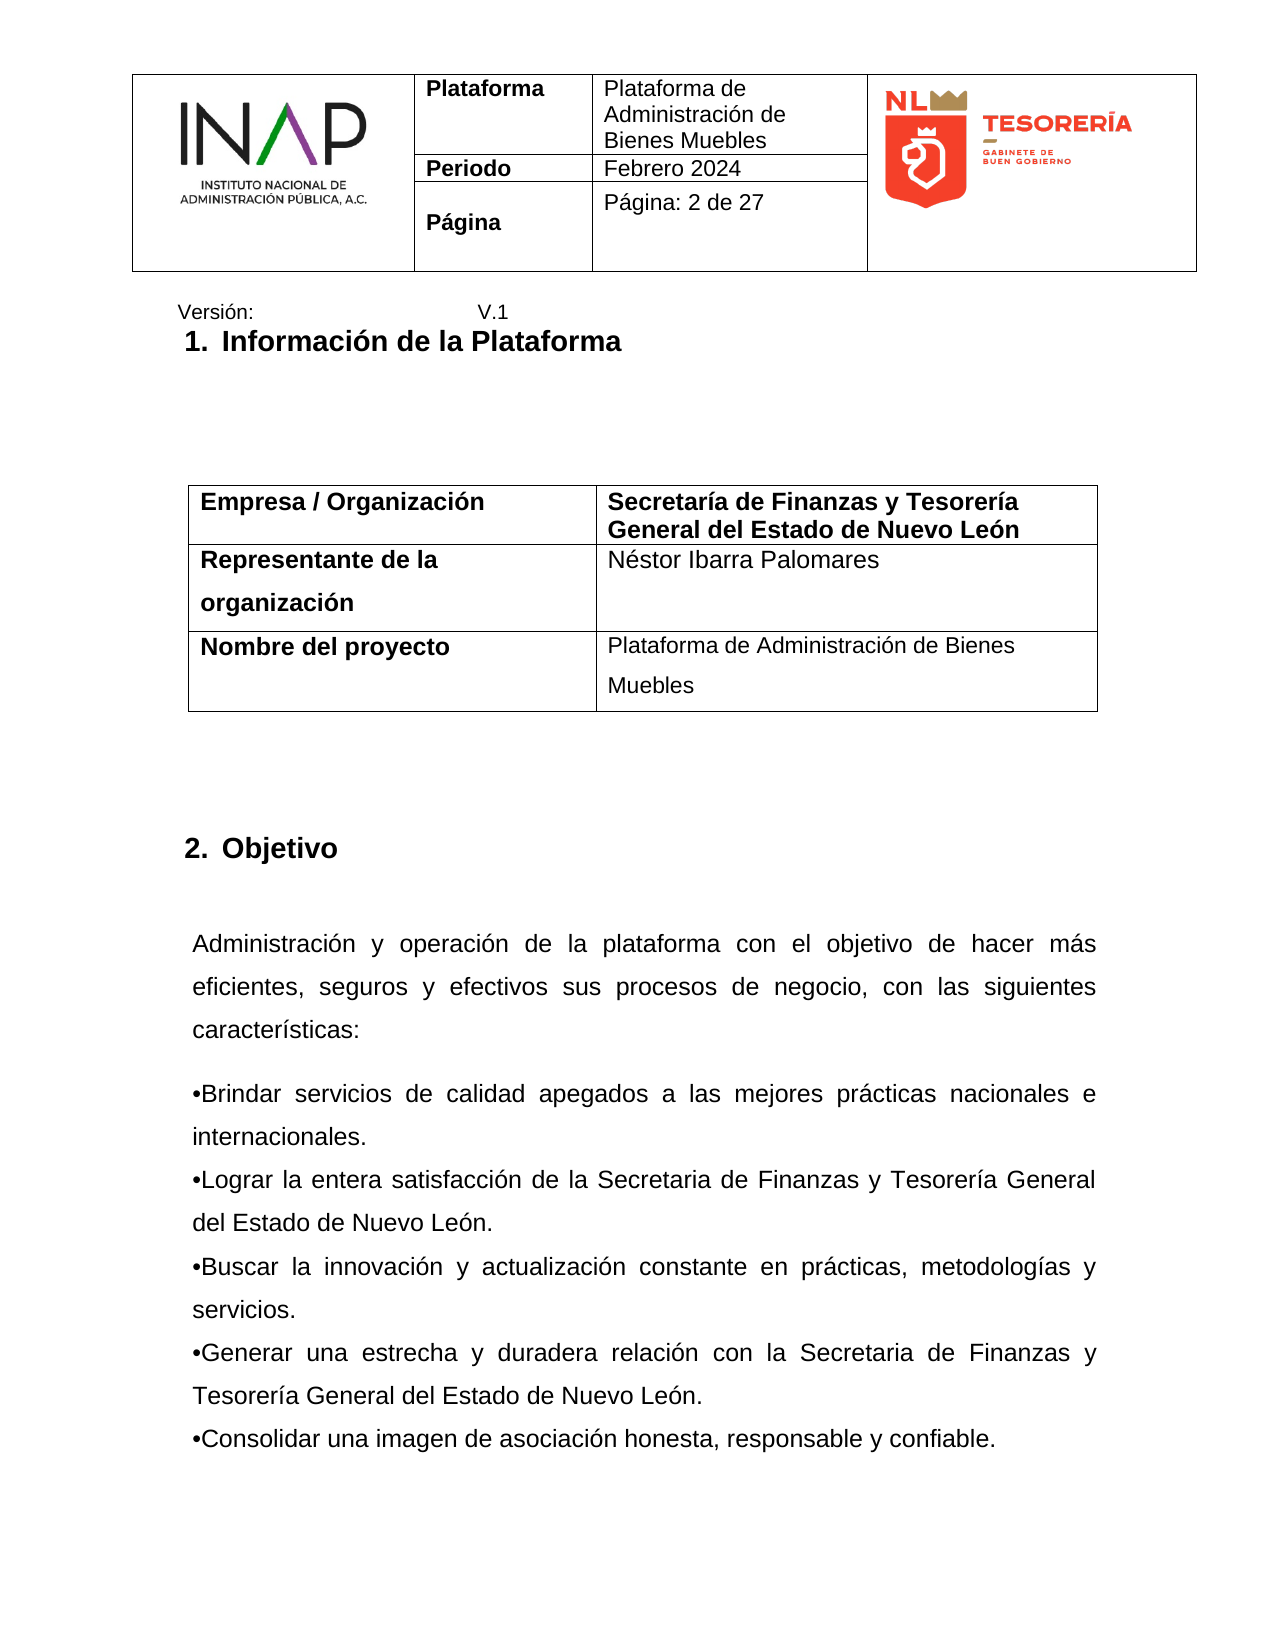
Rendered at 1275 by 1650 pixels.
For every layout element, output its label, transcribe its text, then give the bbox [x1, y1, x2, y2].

text •Lograr la entera satisfacción de la Secretaria de Finanzas y Tesorería General del Estado de Nuevo León. [192, 1165, 1098, 1237]
picture [143, 86, 400, 221]
text •Brindar servicios de calidad apegados a las mejores prácticas nacionales e internacionales. [192, 1079, 1098, 1151]
text •Generar una estrecha y duradera relación con la Secretaria de Finanzas y Tesorería General del Estado de Nuevo León. [192, 1338, 1098, 1410]
text Versión: V.1 [177, 300, 1093, 324]
text •Buscar la innovación y actualización constante en prácticas, metodologías y servicios. [192, 1252, 1098, 1323]
table_cell Representante de la organización [189, 545, 596, 631]
table_cell Nombre del proyecto [189, 632, 596, 711]
text •Consolidar una imagen de asociación honesta, responsable y confiable. [192, 1424, 1098, 1453]
picture [878, 89, 1135, 208]
table_header Empresa / Organización [189, 486, 596, 544]
table_cell Néstor Ibarra Palomares [597, 545, 1097, 631]
table_header Secretaría de Finanzas y Tesorería General del Estado de Nuevo León [597, 486, 1097, 544]
list Objetivo [184, 831, 1098, 864]
list Información de la Plataforma [184, 324, 1098, 357]
text Administración y operación de la plataforma con el objetivo de hacer más eficientes, seguros y efectivos sus procesos de negocio, con las siguientes características: [192, 929, 1098, 1044]
table_cell Plataforma de Administración de Bienes Muebles [597, 632, 1097, 711]
